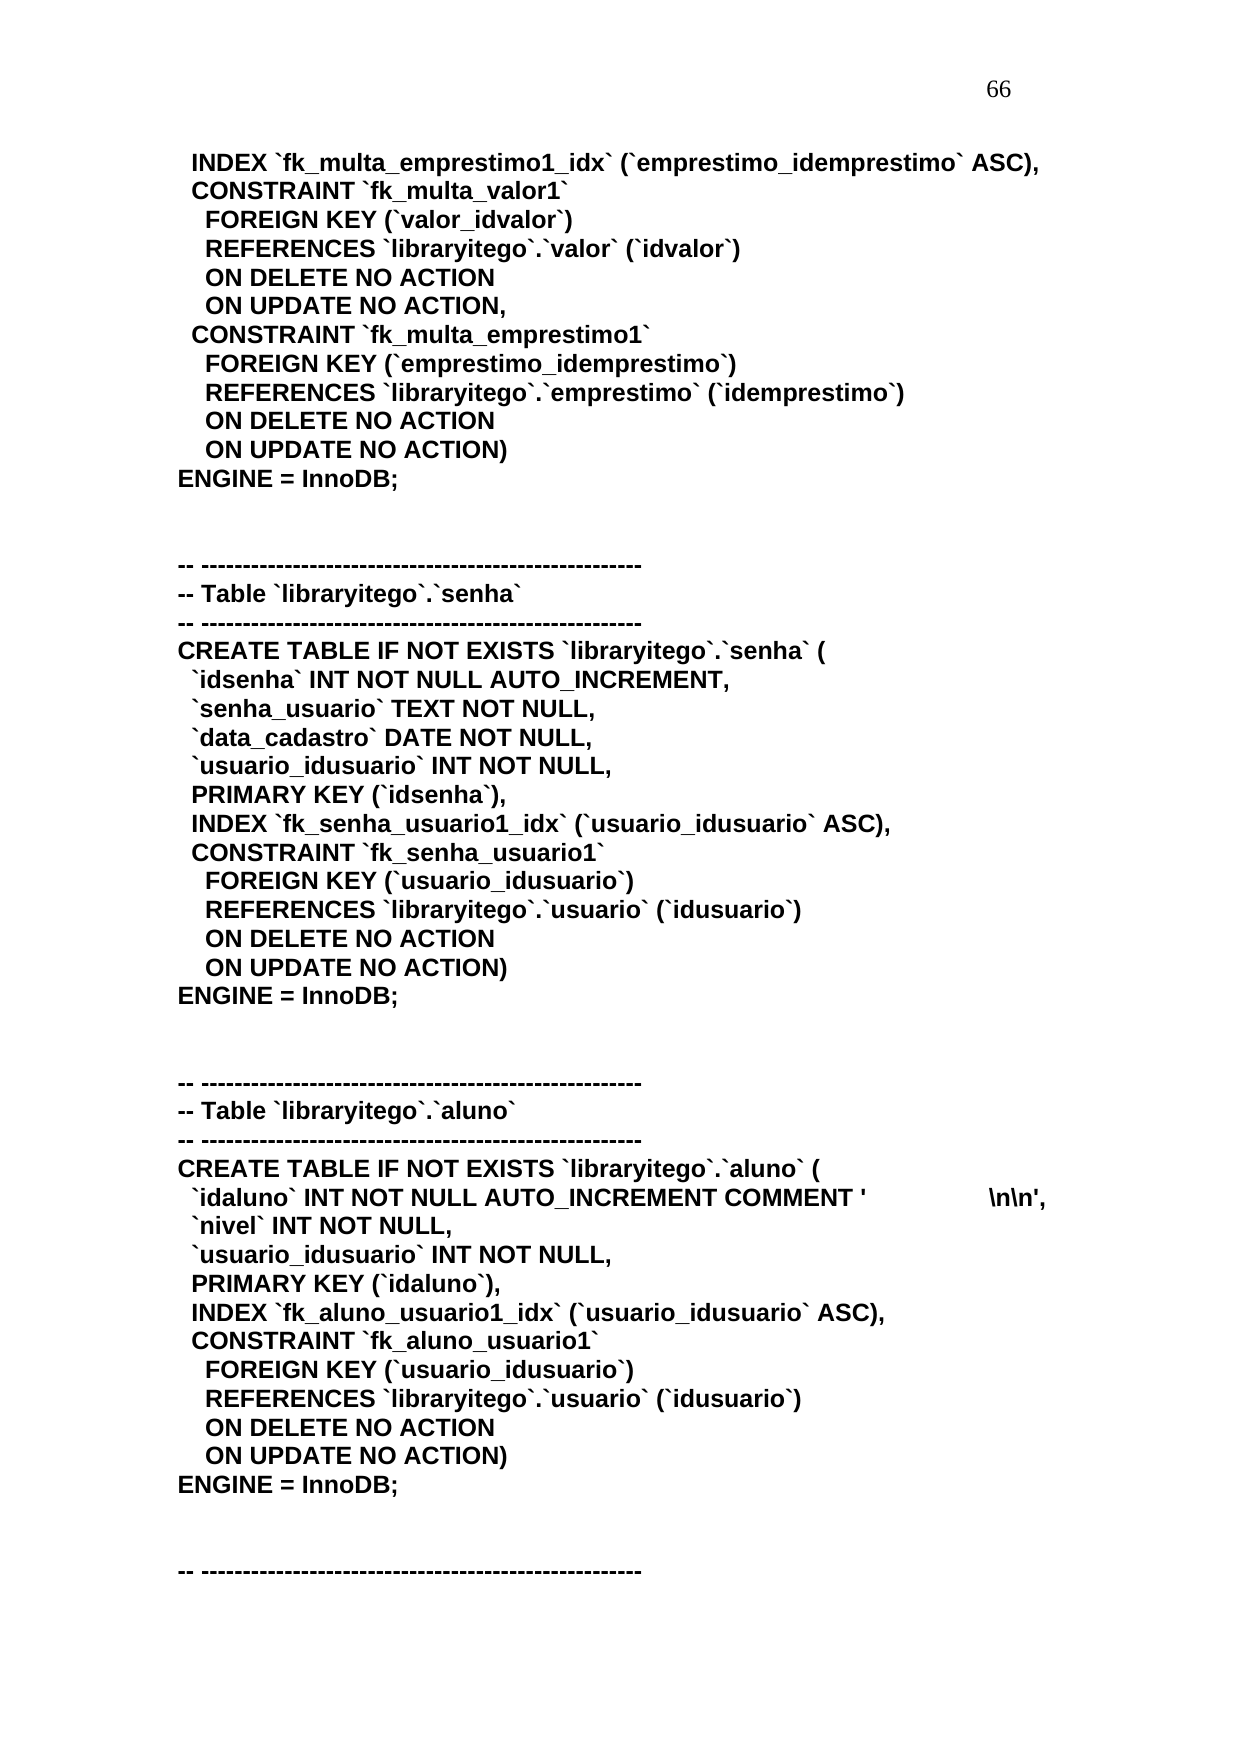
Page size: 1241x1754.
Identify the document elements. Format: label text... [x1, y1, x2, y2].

text -- Table `libraryitego`.`senha` [177, 579, 1063, 608]
text ON UPDATE NO ACTION) [177, 435, 1063, 464]
text ON UPDATE NO ACTION, [177, 291, 1063, 320]
text FOREIGN KEY (`usuario_idusuario`) [177, 1355, 1063, 1384]
text INDEX `fk_aluno_usuario1_idx` (`usuario_idusuario` ASC), [177, 1298, 1063, 1326]
text ON DELETE NO ACTION [177, 406, 1063, 435]
text CONSTRAINT `fk_senha_usuario1` [177, 838, 1063, 866]
text ON UPDATE NO ACTION) [177, 953, 1063, 981]
text CONSTRAINT `fk_multa_valor1` [177, 176, 1063, 205]
text ENGINE = InnoDB; [177, 464, 1063, 493]
text CONSTRAINT `fk_multa_emprestimo1` [177, 320, 1063, 349]
text CONSTRAINT `fk_aluno_usuario1` [177, 1326, 1063, 1355]
text -- ----------------------------------------------------- [177, 550, 1063, 579]
text REFERENCES `libraryitego`.`usuario` (`idusuario`) [177, 1384, 1063, 1413]
text `idsenha` INT NOT NULL AUTO_INCREMENT, [177, 665, 1063, 694]
text FOREIGN KEY (`emprestimo_idemprestimo`) [177, 349, 1063, 378]
text ON DELETE NO ACTION [177, 263, 1063, 291]
text REFERENCES `libraryitego`.`usuario` (`idusuario`) [177, 895, 1063, 924]
text ENGINE = InnoDB; [177, 981, 1063, 1010]
text PRIMARY KEY (`idsenha`), [177, 780, 1063, 809]
text `idaluno` INT NOT NULL AUTO_INCREMENT COMMENT ' \n\n', [177, 1183, 1063, 1211]
text FOREIGN KEY (`usuario_idusuario`) [177, 866, 1063, 895]
text `nivel` INT NOT NULL, [177, 1211, 1063, 1240]
text CREATE TABLE IF NOT EXISTS `libraryitego`.`senha` ( [177, 636, 1063, 665]
text -- Table `libraryitego`.`aluno` [177, 1096, 1063, 1125]
text ON DELETE NO ACTION [177, 1413, 1063, 1441]
text REFERENCES `libraryitego`.`emprestimo` (`idemprestimo`) [177, 378, 1063, 406]
text `data_cadastro` DATE NOT NULL, [177, 723, 1063, 751]
text -- ----------------------------------------------------- [177, 608, 1063, 636]
text `usuario_idusuario` INT NOT NULL, [177, 1240, 1063, 1269]
text ON UPDATE NO ACTION) [177, 1441, 1063, 1470]
text INDEX `fk_multa_emprestimo1_idx` (`emprestimo_idemprestimo` ASC), [177, 148, 1063, 176]
text CREATE TABLE IF NOT EXISTS `libraryitego`.`aluno` ( [177, 1154, 1063, 1183]
text PRIMARY KEY (`idaluno`), [177, 1269, 1063, 1298]
text ON DELETE NO ACTION [177, 924, 1063, 953]
text -- ----------------------------------------------------- [177, 1068, 1063, 1096]
text `senha_usuario` TEXT NOT NULL, [177, 694, 1063, 723]
text `usuario_idusuario` INT NOT NULL, [177, 751, 1063, 780]
text ENGINE = InnoDB; [177, 1470, 1063, 1499]
text -- ----------------------------------------------------- [177, 1125, 1063, 1154]
text REFERENCES `libraryitego`.`valor` (`idvalor`) [177, 234, 1063, 263]
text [177, 1556, 1063, 1585]
text FOREIGN KEY (`valor_idvalor`) [177, 205, 1063, 234]
text INDEX `fk_senha_usuario1_idx` (`usuario_idusuario` ASC), [177, 809, 1063, 838]
